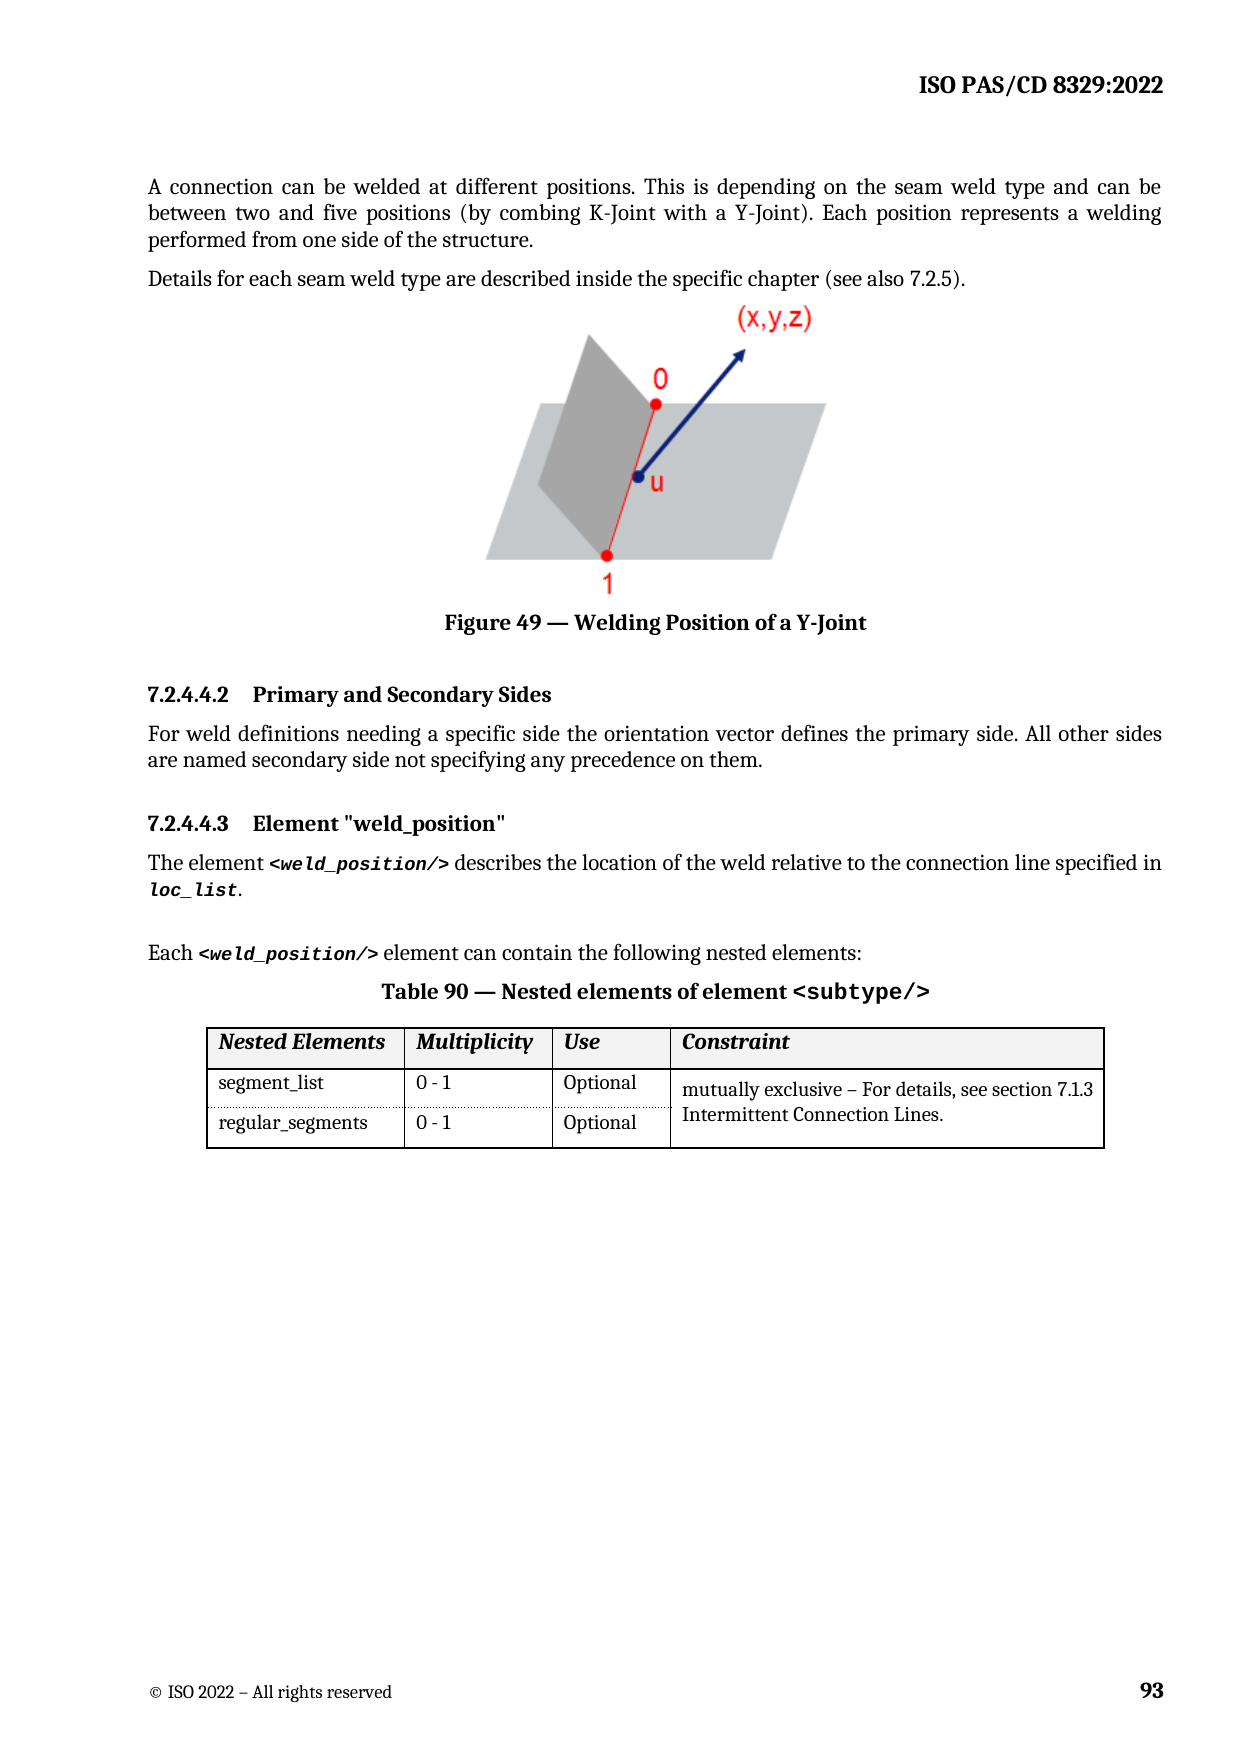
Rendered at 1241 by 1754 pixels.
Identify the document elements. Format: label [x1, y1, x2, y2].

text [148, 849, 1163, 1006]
picture [443, 304, 869, 597]
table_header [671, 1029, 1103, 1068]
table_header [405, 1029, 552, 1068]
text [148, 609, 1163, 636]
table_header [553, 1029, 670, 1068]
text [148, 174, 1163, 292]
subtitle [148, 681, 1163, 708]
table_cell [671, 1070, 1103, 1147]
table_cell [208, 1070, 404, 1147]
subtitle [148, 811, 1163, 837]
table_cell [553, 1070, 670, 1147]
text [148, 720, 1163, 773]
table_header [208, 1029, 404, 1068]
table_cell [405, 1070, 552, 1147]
